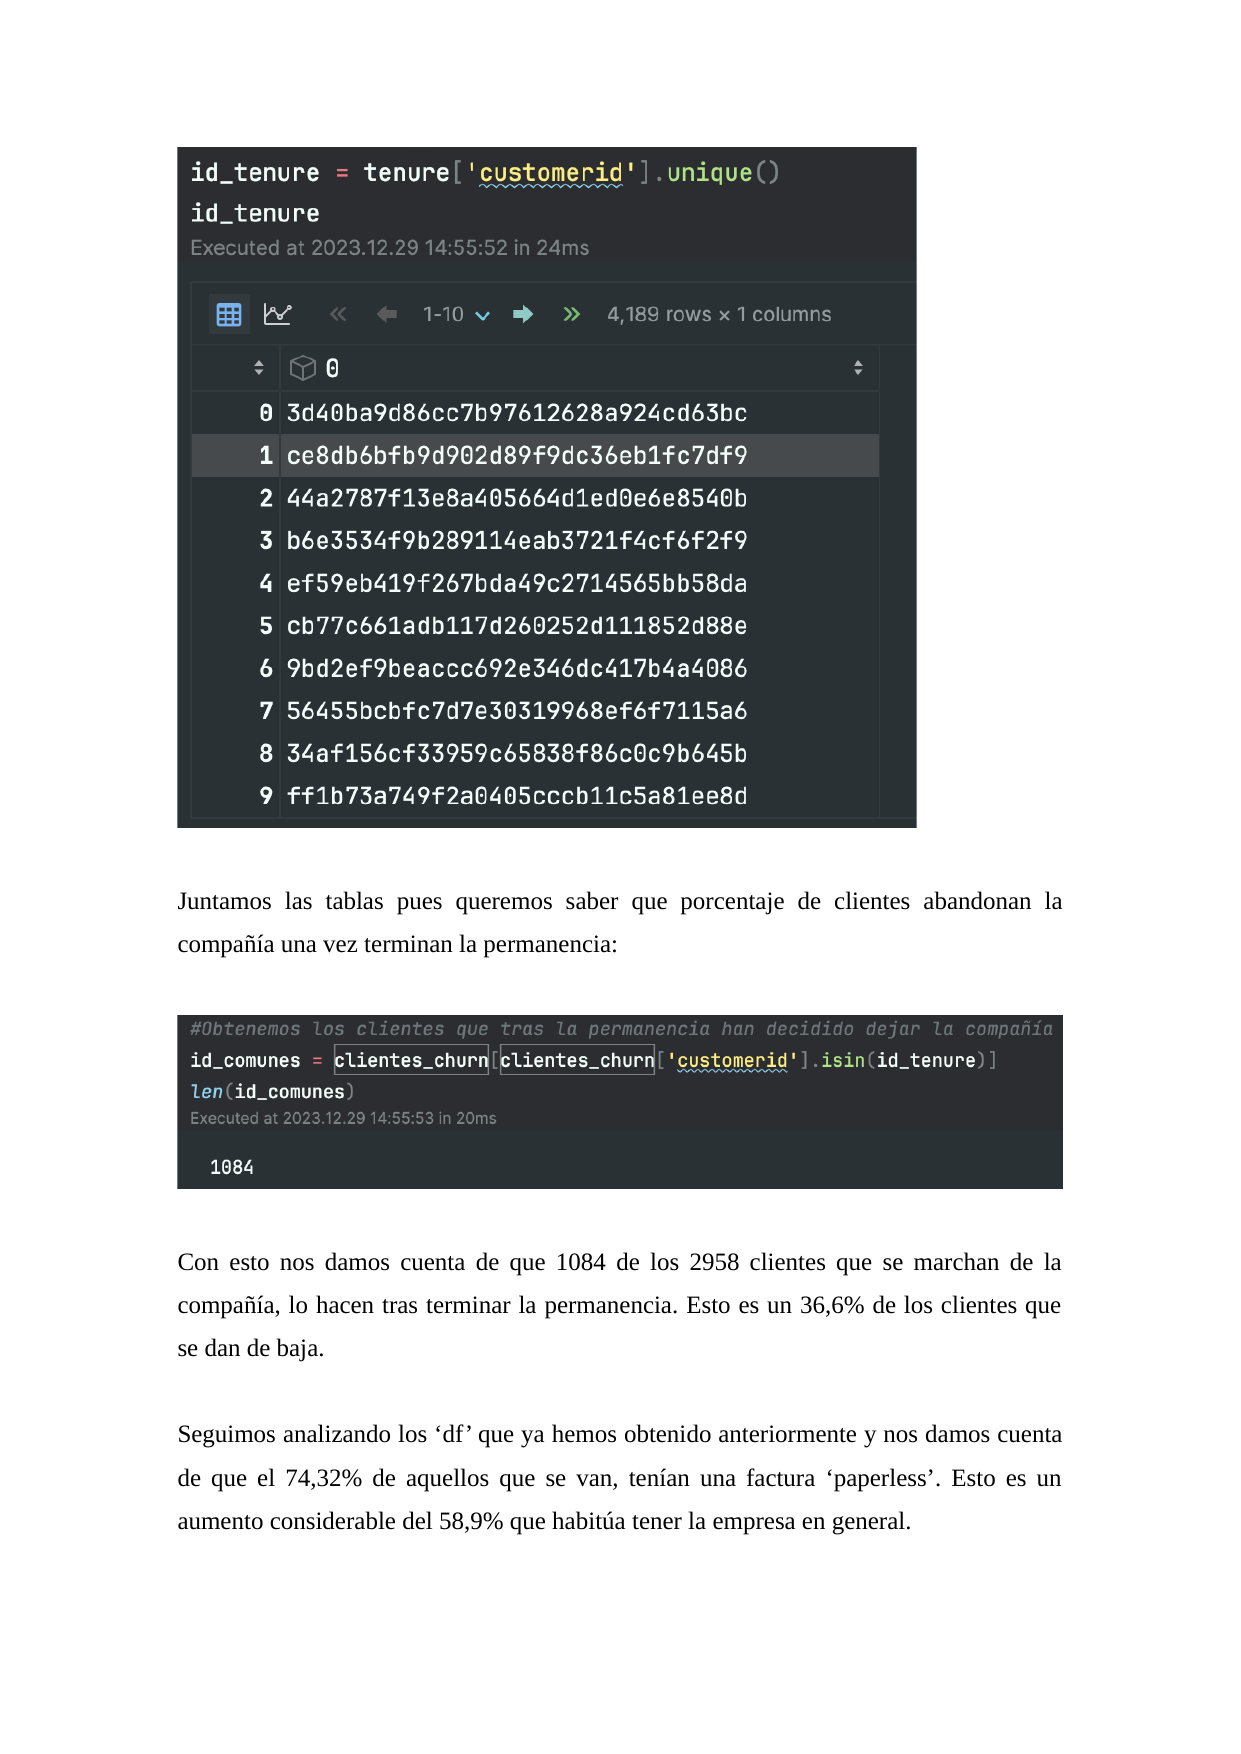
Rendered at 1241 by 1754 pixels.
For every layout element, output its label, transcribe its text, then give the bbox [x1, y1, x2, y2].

picture [177, 1015, 1063, 1189]
picture [177, 147, 917, 828]
text Juntamos las tablas pues queremos saber que porcentaje de clientes abandonan la compañía una vez terminan la permanencia: [177, 886, 1063, 958]
text Con esto nos damos cuenta de que 1084 de los 2958 clientes que se marchan de la compañía, lo hacen tras terminar la permanencia. Esto es un 36,6% de los clientes que se dan de baja. [177, 1247, 1063, 1362]
text Seguimos analizando los ‘df’ que ya hemos obtenido anteriormente y nos damos cuenta de que el 74,32% de aquellos que se van, tenían una factura ‘paperless’. Esto es un aumento considerable del 58,9% que habitúa tener la empresa en general. [177, 1419, 1063, 1534]
